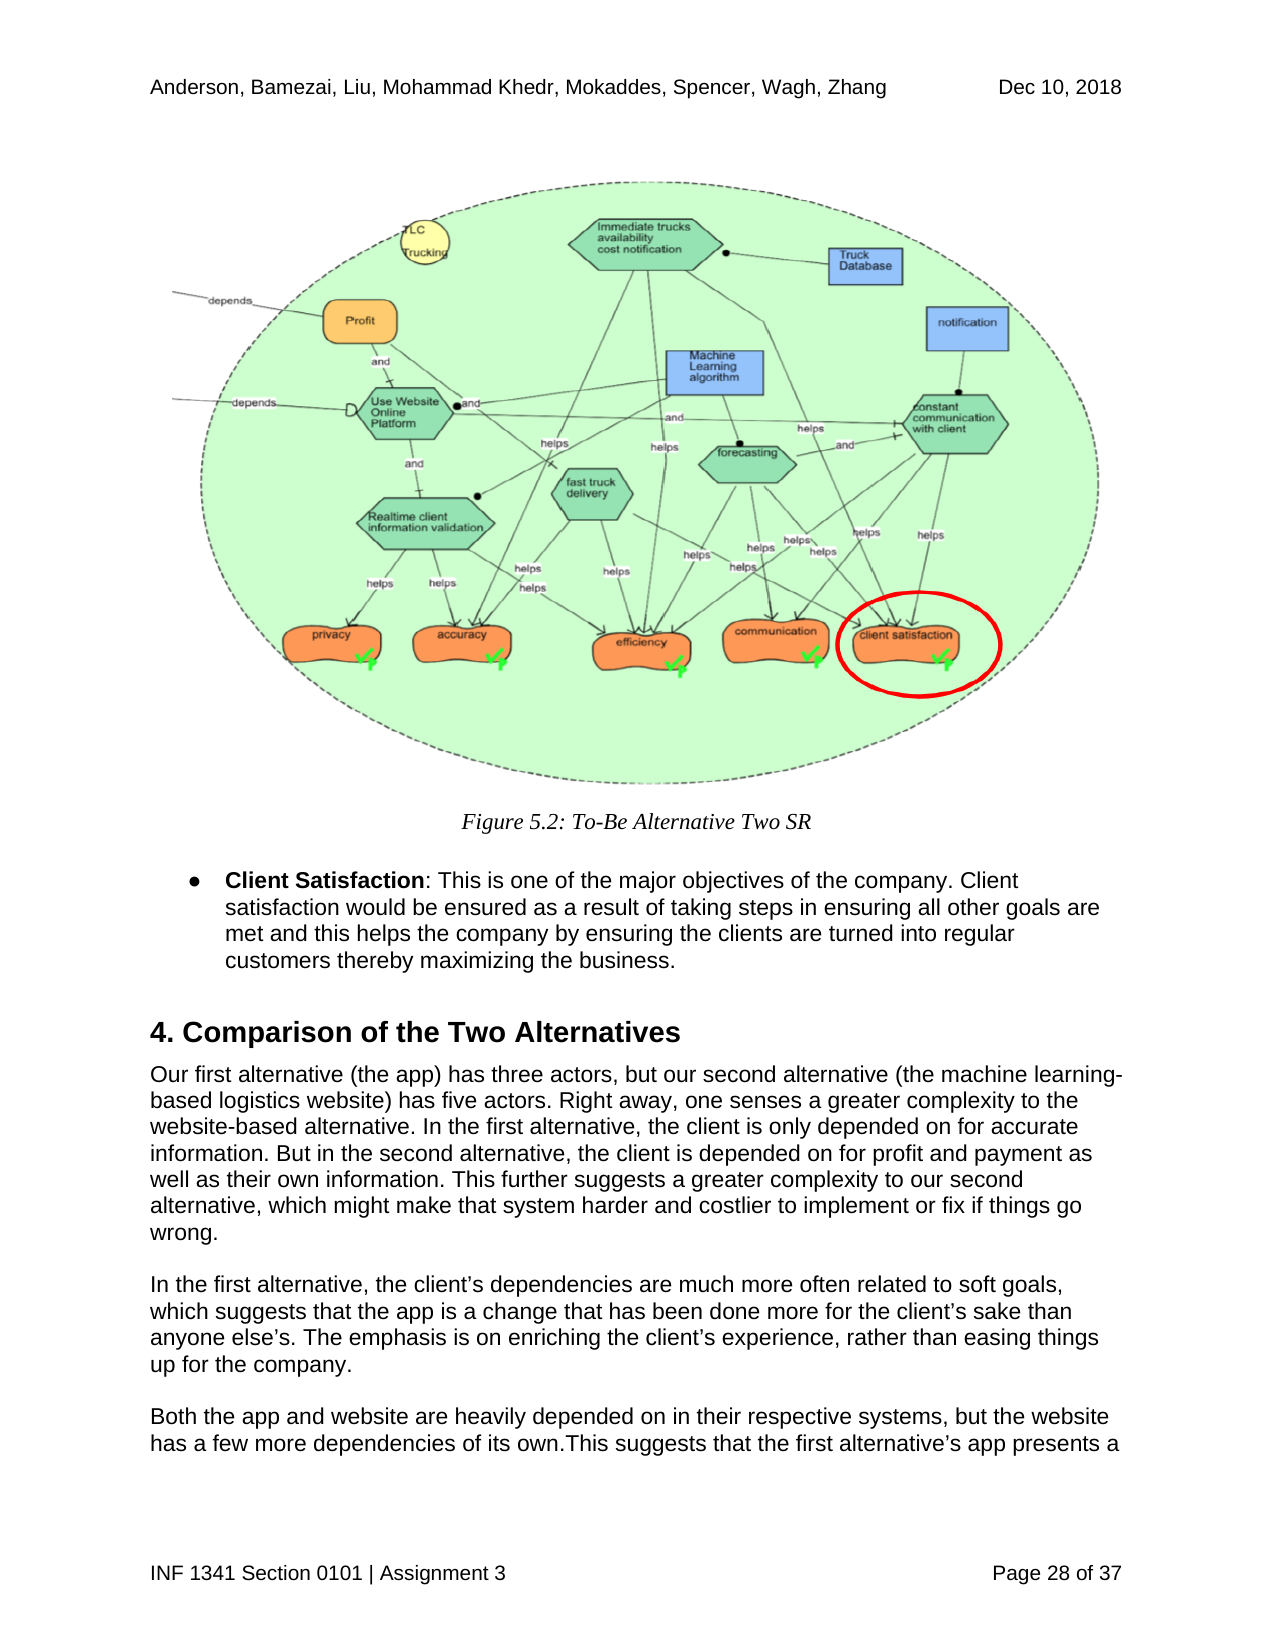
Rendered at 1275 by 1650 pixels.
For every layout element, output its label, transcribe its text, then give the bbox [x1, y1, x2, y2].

picture [157, 150, 1123, 804]
text Our first alternative (the app) has three actors, but our second alternative (the machine learning-based logistics website) has five actors. Right away, one senses a greater complexity to the website-based alternative. In the first alternative, the client is only depended on for accurate information. But in the second alternative, the client is depended on for profit and payment as well as their own information. This further suggests a greater complexity to our second alternative, which might make that system harder and costlier to implement or fix if things go wrong. [150, 1061, 1125, 1245]
subtitle 4. Comparison of the Two Alternatives [150, 1014, 1125, 1048]
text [150, 1403, 1125, 1456]
text Figure 5.2: To-Be Alternative Two SR [150, 808, 1125, 834]
list Client Satisfaction: This is one of the major objectives of the company. Client satisfaction would be ensured as a result of taking steps in ensuring all other goals are met and this helps the company by ensuring the clients are turned into regular customers thereby maximizing the business. [187, 867, 1125, 973]
text In the first alternative, the client’s dependencies are much more often related to soft goals, which suggests that the app is a change that has been done more for the client’s sake than anyone else’s. The emphasis is on enriching the client’s experience, rather than easing things up for the company. [150, 1271, 1125, 1377]
